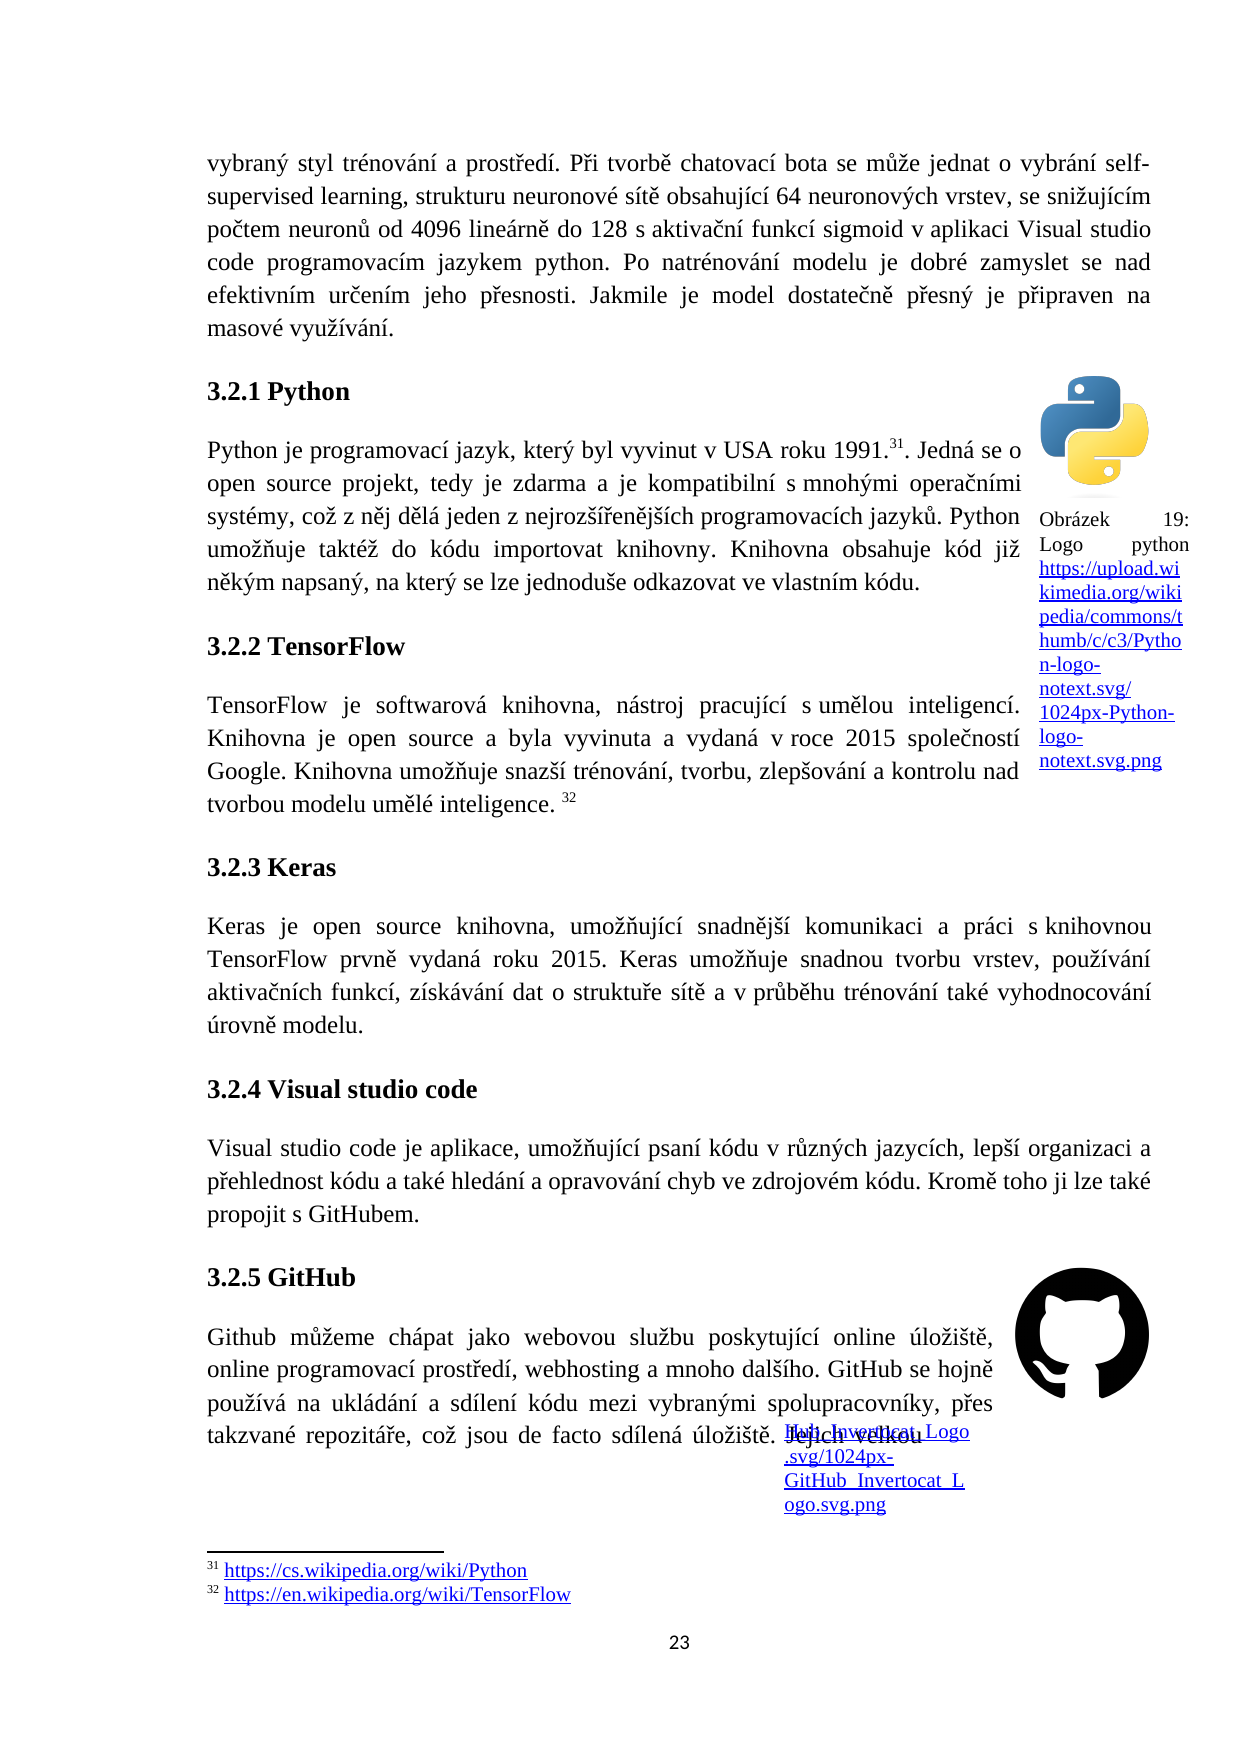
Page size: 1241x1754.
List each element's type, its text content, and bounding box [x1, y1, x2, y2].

text Python je programovací jazyk, který byl vyvinut v USA roku 1991.. Jedná se o open source projekt, tedy je zdarma a je kompatibilní s mnohými operačními systémy, což z něj dělá jeden z nejrozšířenějších programovacích jazyků. Python umožňuje taktéž do kódu importovat knihovny. Knihovna obsahuje kód již někým napsaný, na který se lze jednoduše odkazovat ve vlastním kódu. [207, 435, 1152, 596]
subtitle Visual studio code [207, 1073, 1152, 1104]
subtitle TensorFlow [207, 629, 1039, 661]
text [207, 148, 1152, 342]
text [207, 1322, 1152, 1449]
subtitle GitHub [207, 1261, 1152, 1292]
subtitle Keras [207, 851, 1152, 882]
text Visual studio code je aplikace, umožňující psaní kódu v různých jazycích, lepší organizaci a přehlednost kódu a také hledání a opravování chyb ve zdrojovém kódu. Kromě toho ji lze také propojit s GitHubem. [207, 1133, 1152, 1228]
text TensorFlow je softwarová knihovna, nástroj pracující s umělou inteligencí. Knihovna je open source a byla vyvinuta a vydaná v roce 2015 společností Google. Knihovna umožňuje snazší trénování, tvorbu, zlepšování a kontrolu nad tvorbou modelu umělé inteligence. [207, 690, 1152, 818]
picture [1012, 1263, 1152, 1403]
text Keras je open source knihovna, umožňující snadnější komunikaci a práci s knihovnou TensorFlow prvně vydaná roku 2015. Keras umožňuje snadnou tvorbu vrstev, používání aktivačních funkcí, získávání dat o struktuře sítě a v průběhu trénování také vyhodnocování úrovně modelu. [207, 911, 1152, 1039]
picture [1040, 376, 1152, 498]
subtitle Python [207, 375, 1152, 406]
